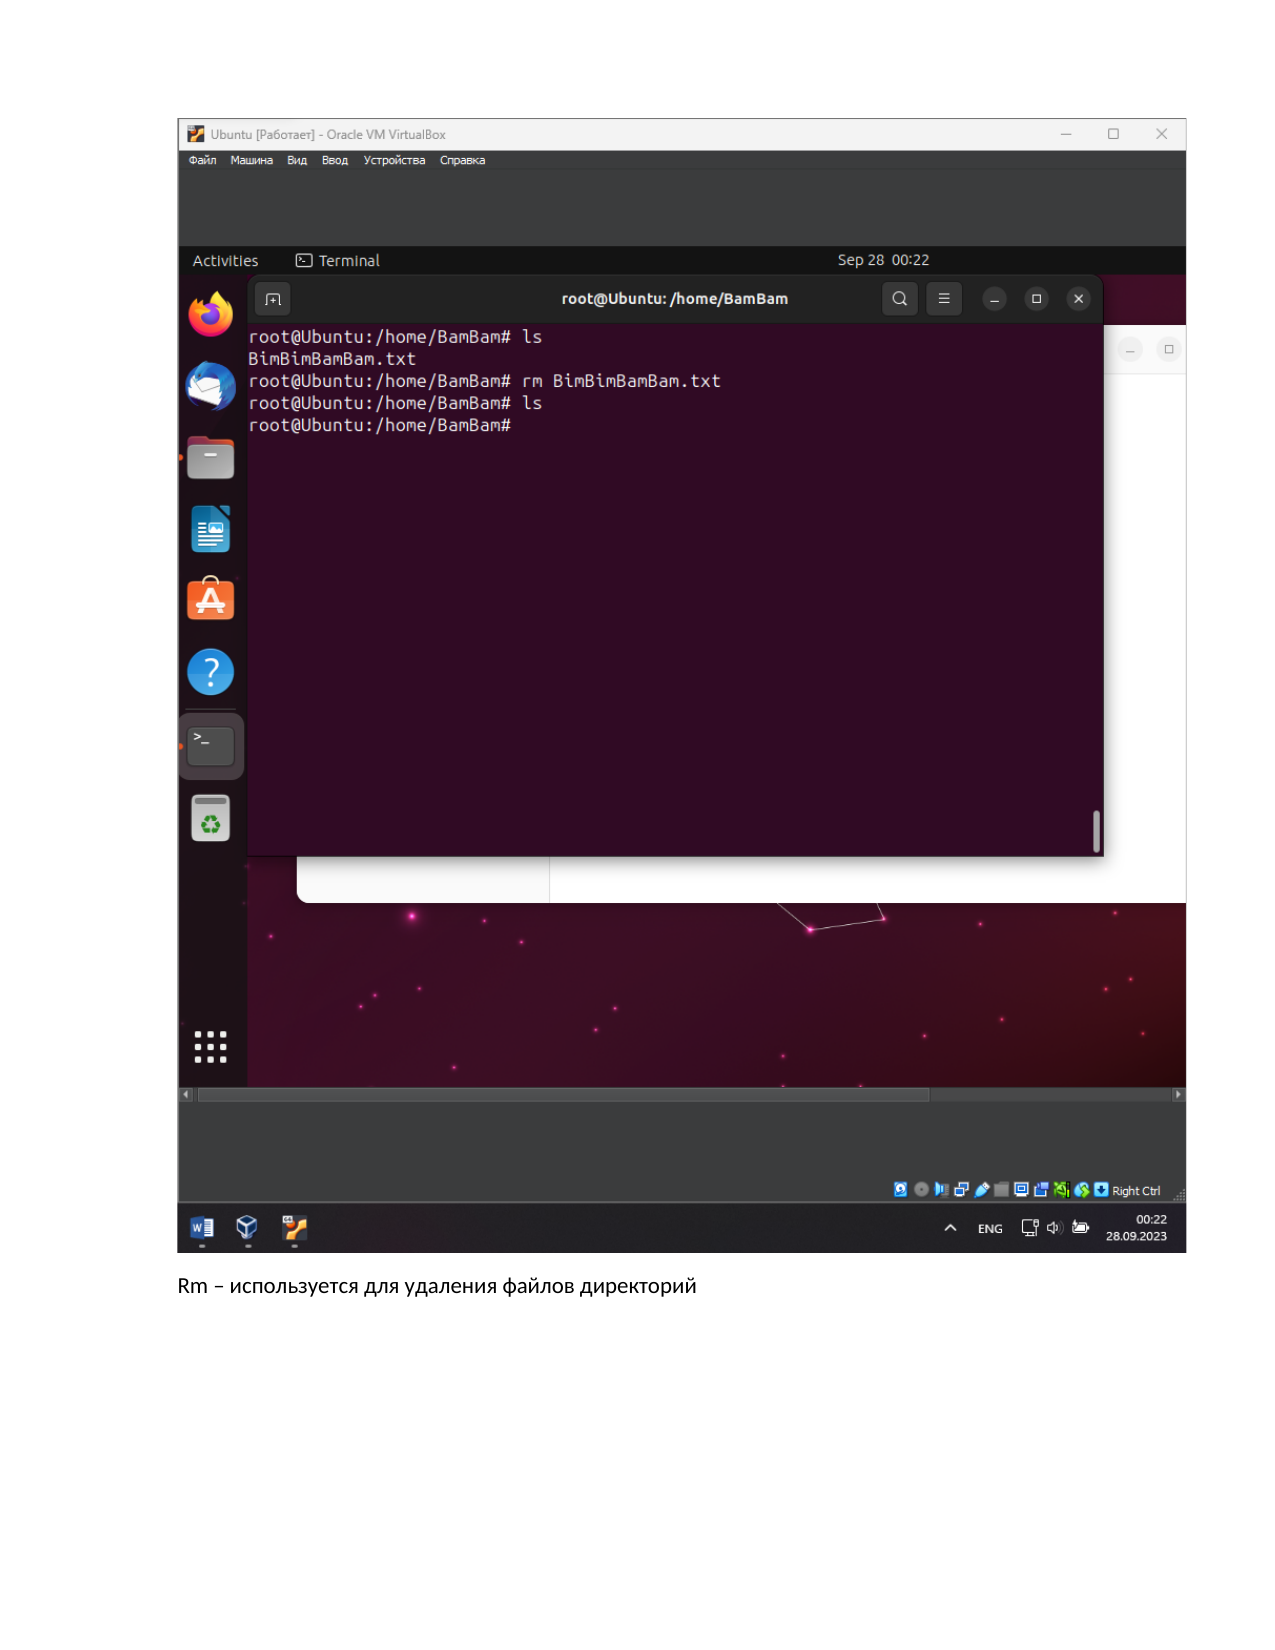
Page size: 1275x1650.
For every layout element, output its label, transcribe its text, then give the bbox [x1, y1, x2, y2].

picture [177, 118, 1187, 1253]
text Rm – используется для удаления файлов директорий [177, 1271, 1186, 1299]
